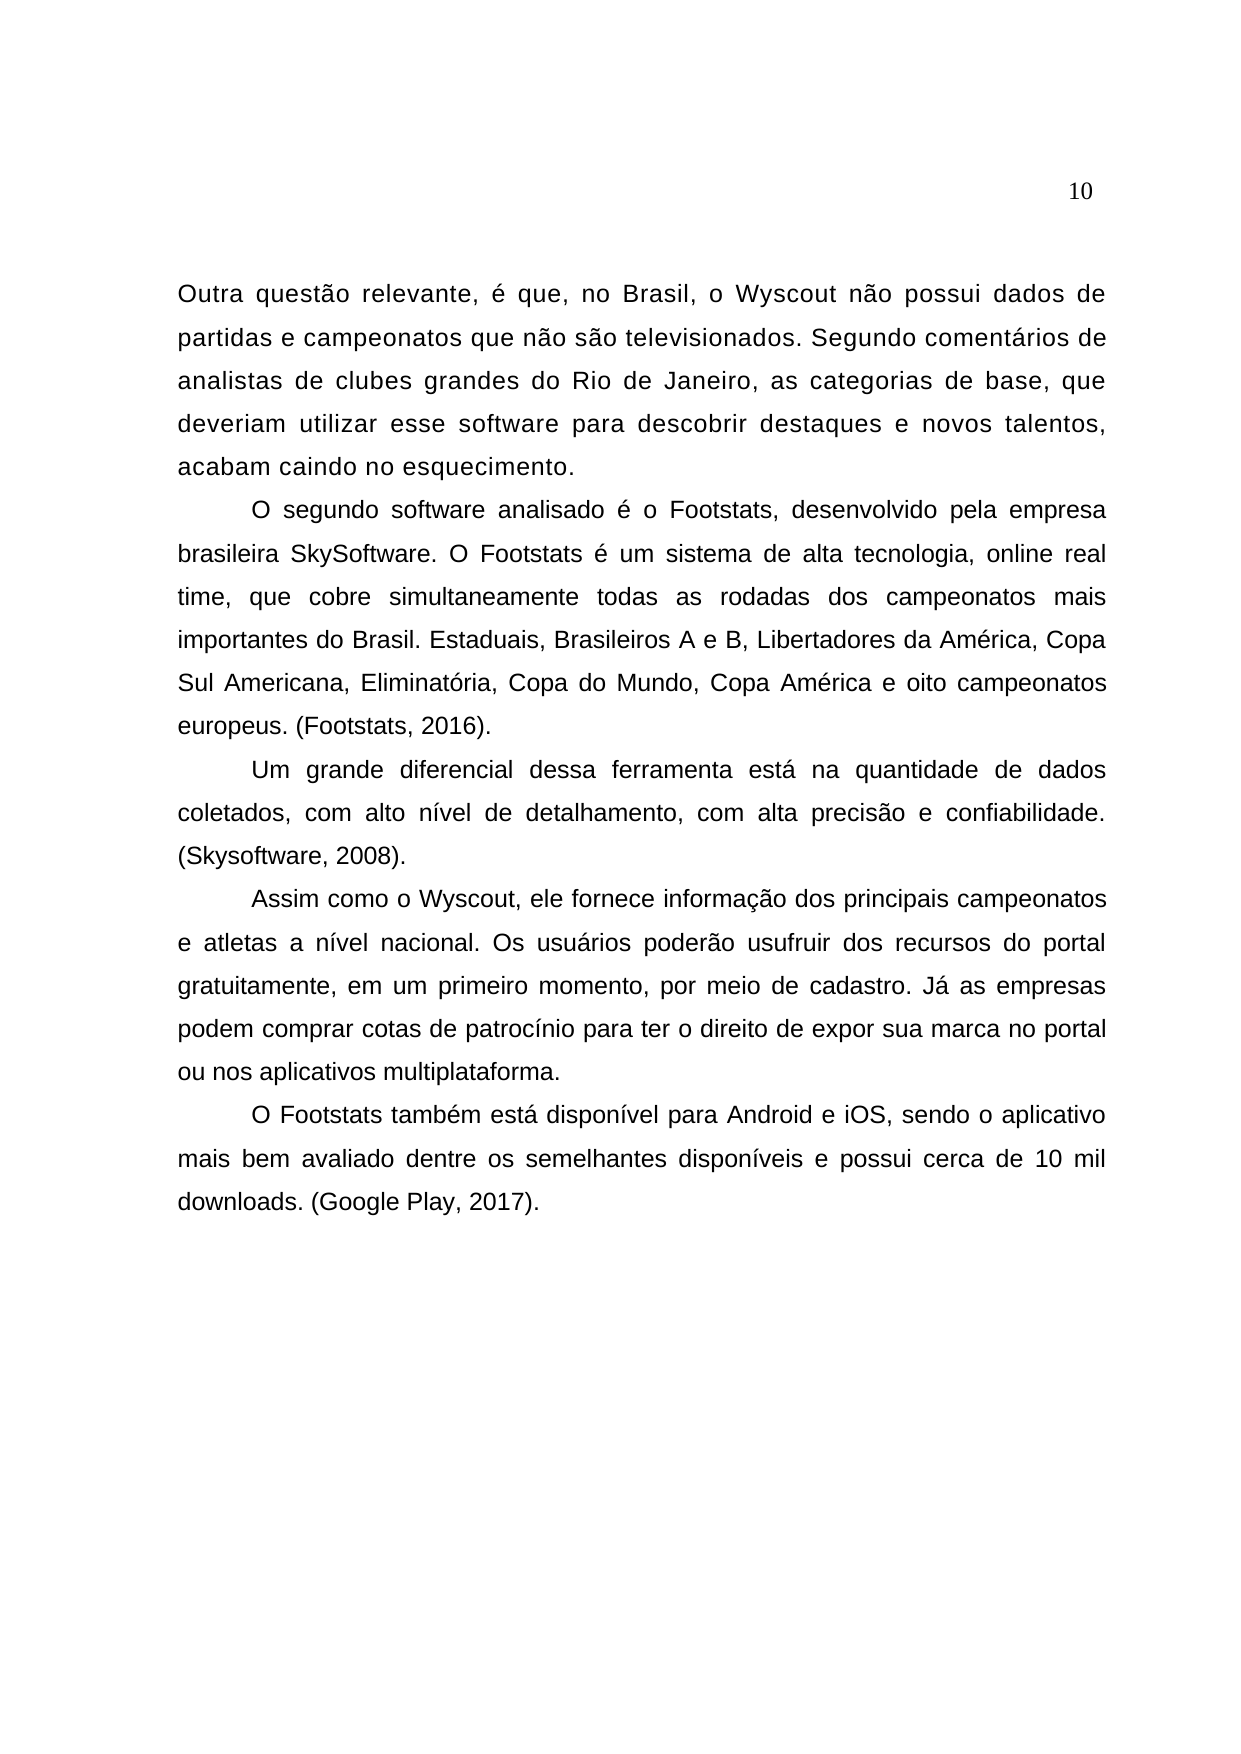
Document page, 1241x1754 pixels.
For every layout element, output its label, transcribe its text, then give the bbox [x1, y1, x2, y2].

text O Footstats também está disponível para Android e iOS, sendo o aplicativo mais bem avaliado dentre os semelhantes disponíveis e possui cerca de 10 mil downloads. (Google Play, 2017). [177, 1100, 1107, 1215]
text Assim como o Wyscout, ele fornece informação dos principais campeonatos e atletas a nível nacional. Os usuários poderão usufruir dos recursos do portal gratuitamente, em um primeiro momento, por meio de cadastro. Já as empresas podem comprar cotas de patrocínio para ter o direito de expor sua marca no portal ou nos aplicativos multiplataforma. [177, 884, 1108, 1086]
text Outra questão relevante, é que, no Brasil, o Wyscout não possui dados de partidas e campeonatos que não são televisionados. Segundo comentários de analistas de clubes grandes do Rio de Janeiro, as categorias de base, que deveriam utilizar esse software para descobrir destaques e novos talentos, acabam caindo no esquecimento. [177, 279, 1108, 481]
text Um grande diferencial dessa ferramenta está na quantidade de dados coletados, com alto nível de detalhamento, com alta precisão e confiabilidade. (Skysoftware, 2008). [177, 754, 1108, 869]
text O segundo software analisado é o Footstats, desenvolvido pela empresa brasileira SkySoftware. O Footstats é um sistema de alta tecnologia, online real time, que cobre simultaneamente todas as rodadas dos campeonatos mais importantes do Brasil. Estaduais, Brasileiros A e B, Libertadores da América, Copa Sul Americana, Eliminatória, Copa do Mundo, Copa América e oito campeonatos europeus. (Footstats, 2016). [177, 495, 1108, 740]
